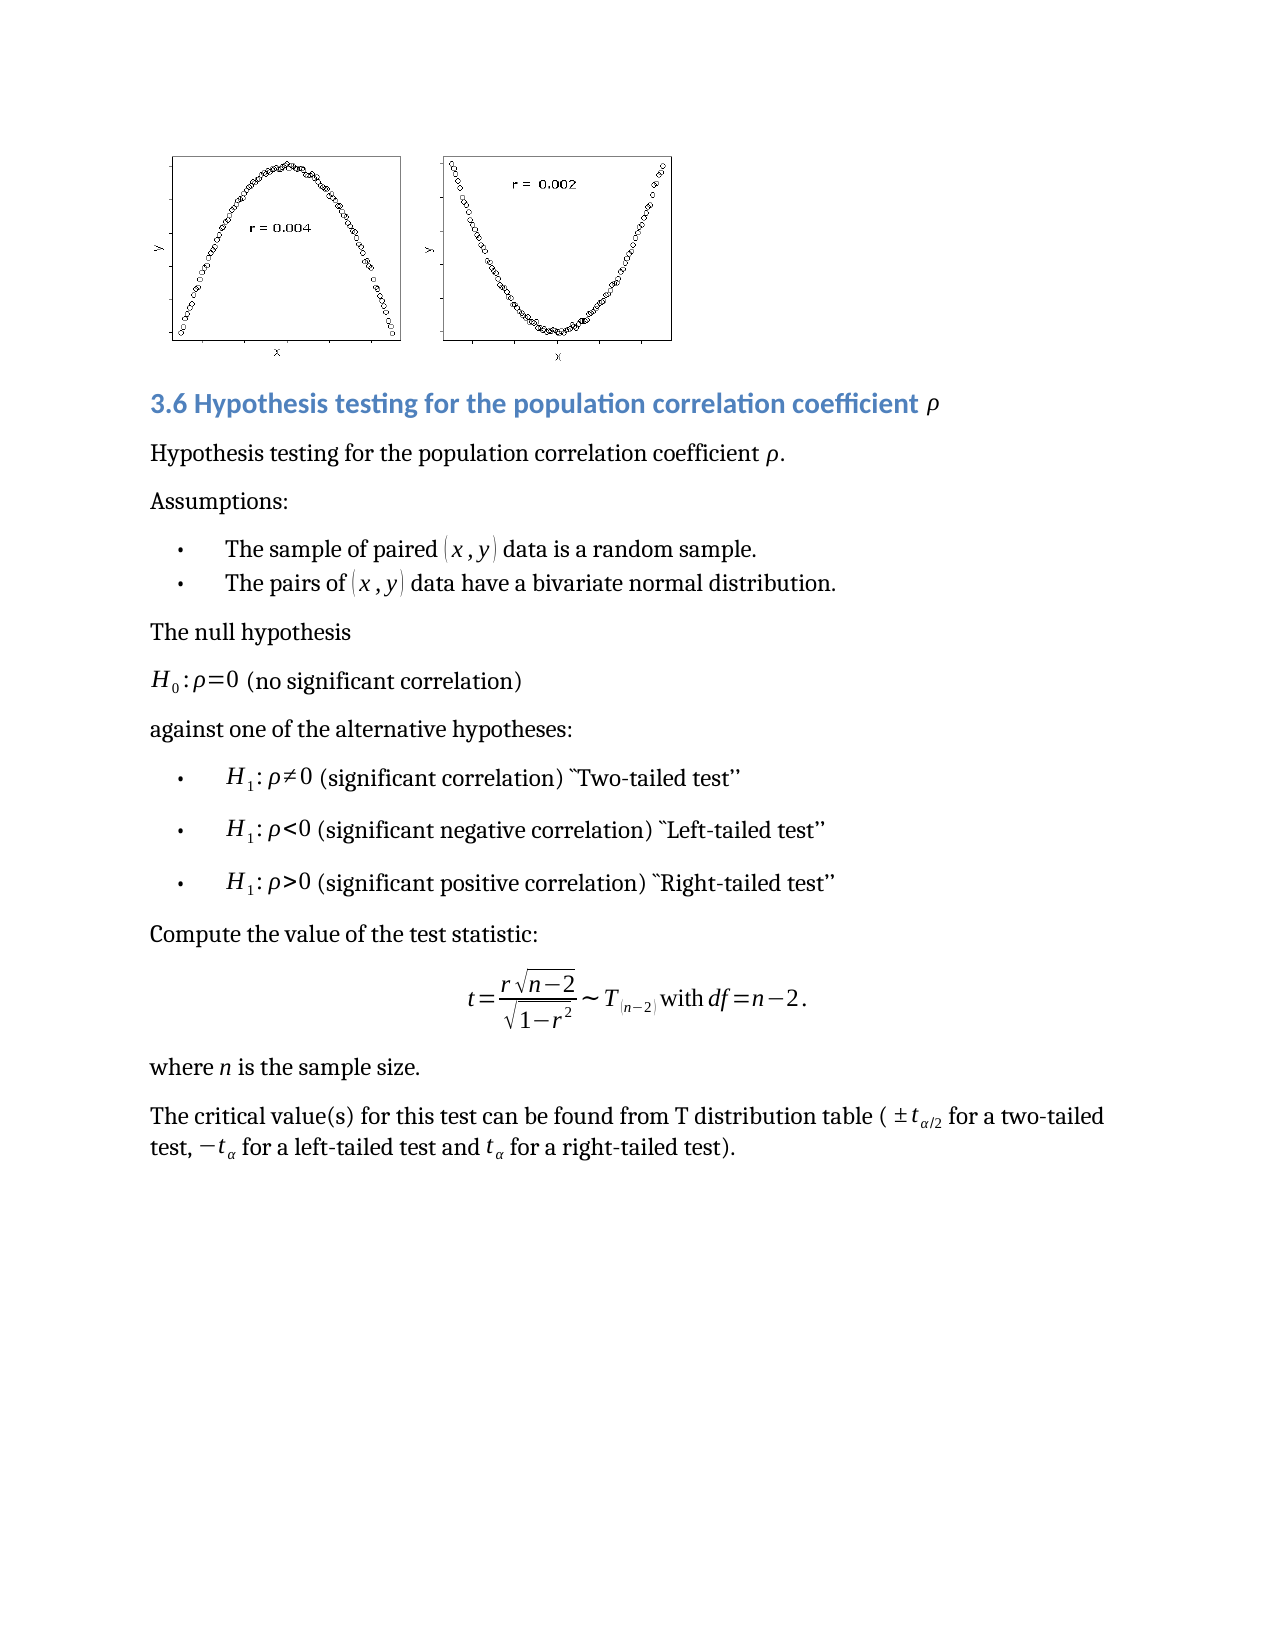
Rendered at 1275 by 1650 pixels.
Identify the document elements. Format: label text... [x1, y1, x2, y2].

picture [150, 150, 675, 364]
list (significant correlation) ``Two-tailed test’’ [175, 763, 1125, 794]
subtitle 3.6 Hypothesis testing for the population correlation coefficient [150, 385, 1125, 420]
list (significant positive correlation) ``Right-tailed test’’ [175, 867, 1125, 899]
text The null hypothesis [150, 618, 1125, 647]
text against one of the alternative hypotheses: [150, 715, 1125, 744]
text (no significant correlation) [150, 665, 1125, 697]
list The pairs of data have a bivariate normal distribution. [175, 568, 1125, 599]
list (significant negative correlation) ``Left-tailed test’’ [175, 815, 1125, 846]
list The sample of paired data is a random sample. [175, 534, 1125, 565]
text where is the sample size. [150, 1053, 1125, 1082]
text Compute the value of the test statistic: [150, 919, 1125, 948]
text Assumptions: [150, 487, 1125, 515]
text The critical value(s) for this test can be found from T distribution table ( for a two-tailed test, for a left-tailed test and for a right-tailed test). [150, 1100, 1125, 1163]
text Hypothesis testing for the population correlation coefficient . [150, 439, 1125, 468]
